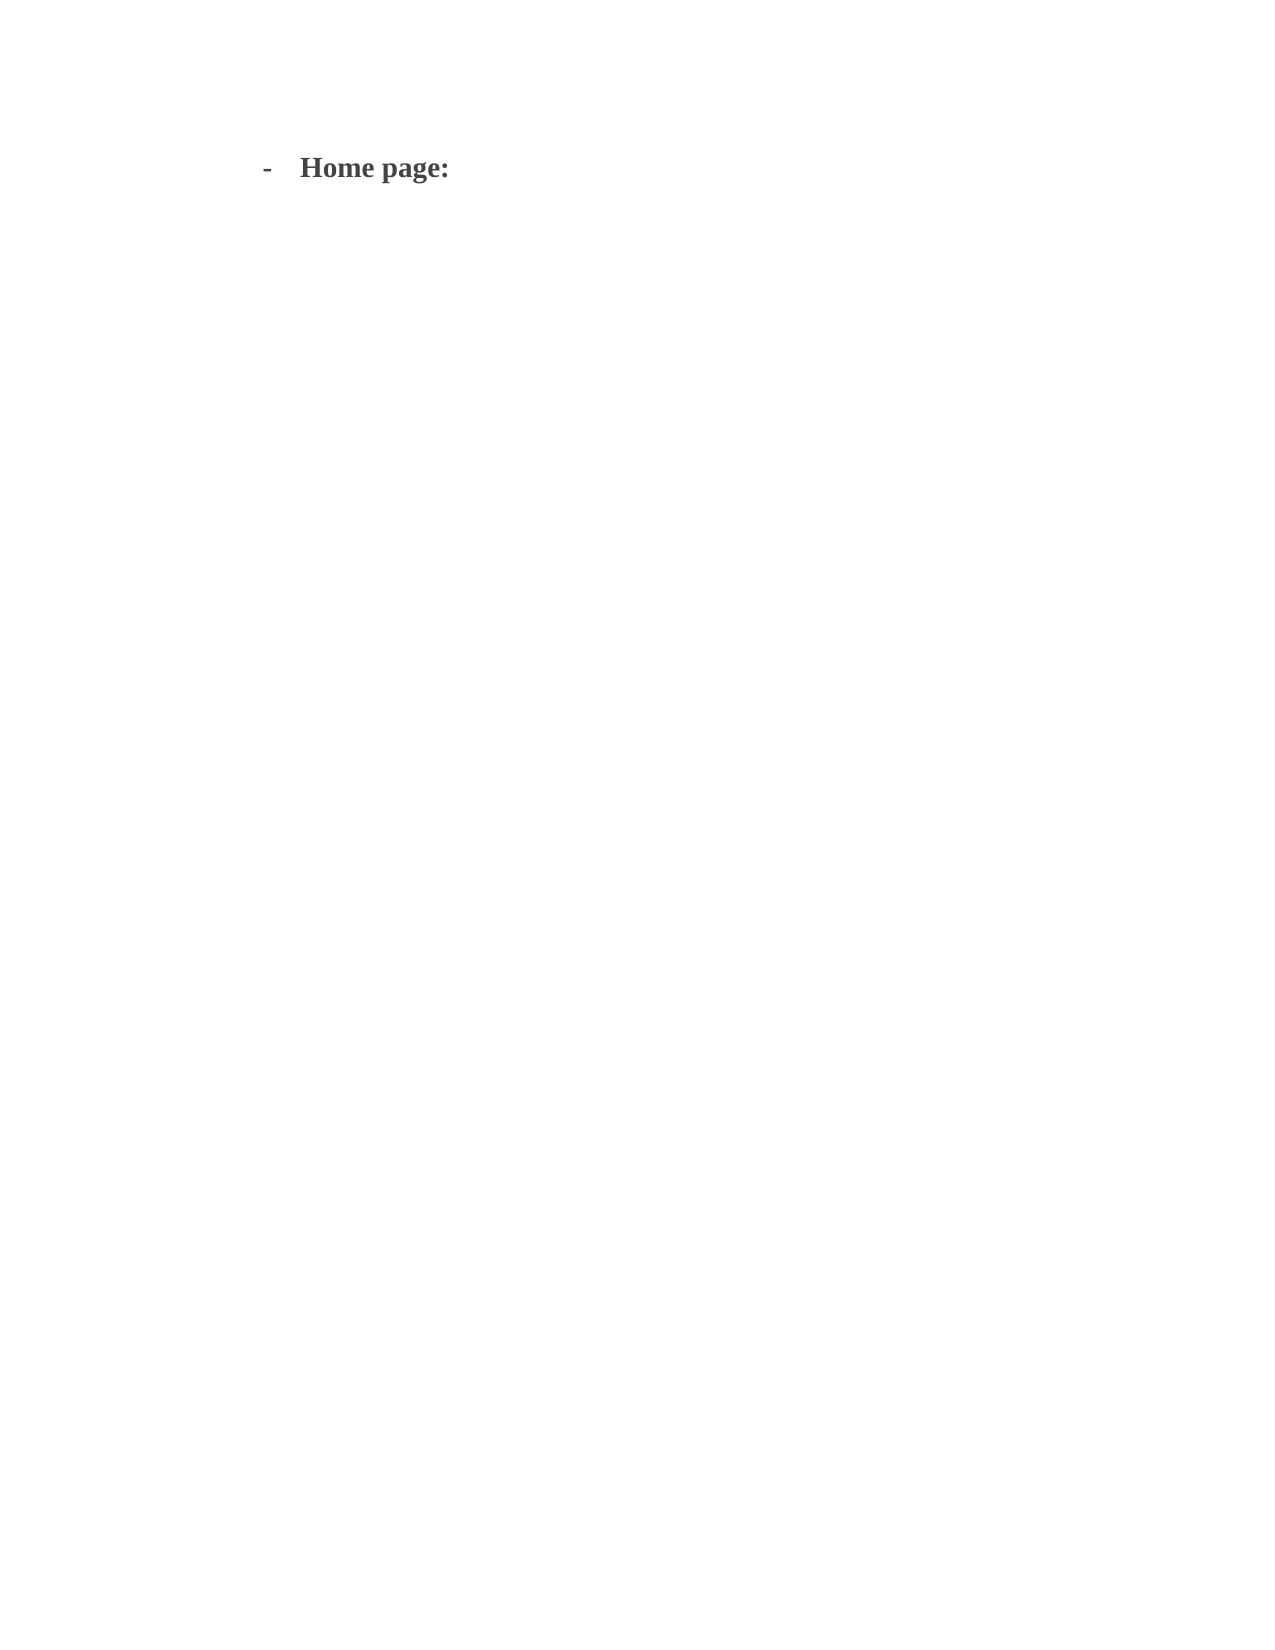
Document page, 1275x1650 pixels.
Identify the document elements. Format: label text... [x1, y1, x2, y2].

subtitle Home page: [225, 150, 1125, 183]
